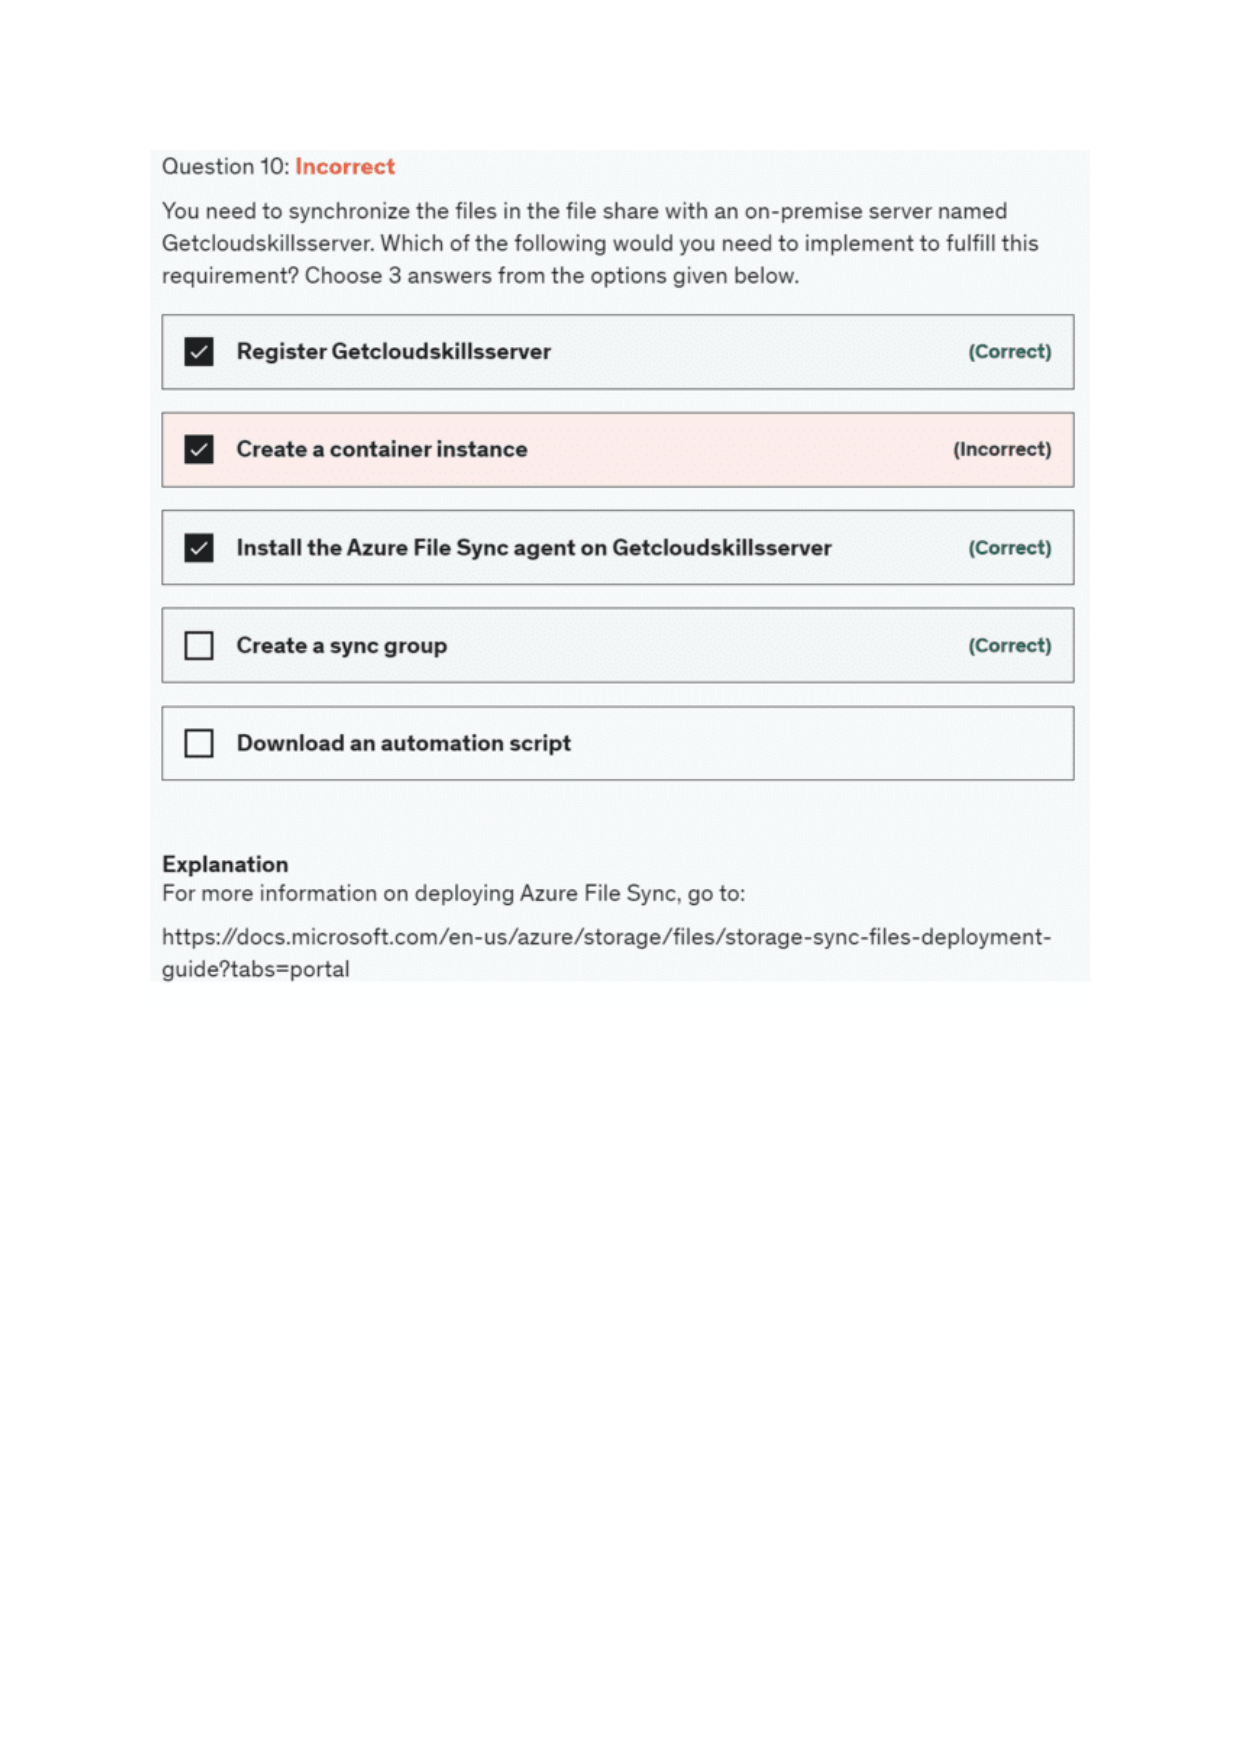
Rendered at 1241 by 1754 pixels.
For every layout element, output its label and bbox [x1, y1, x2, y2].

picture [150, 150, 1091, 1004]
